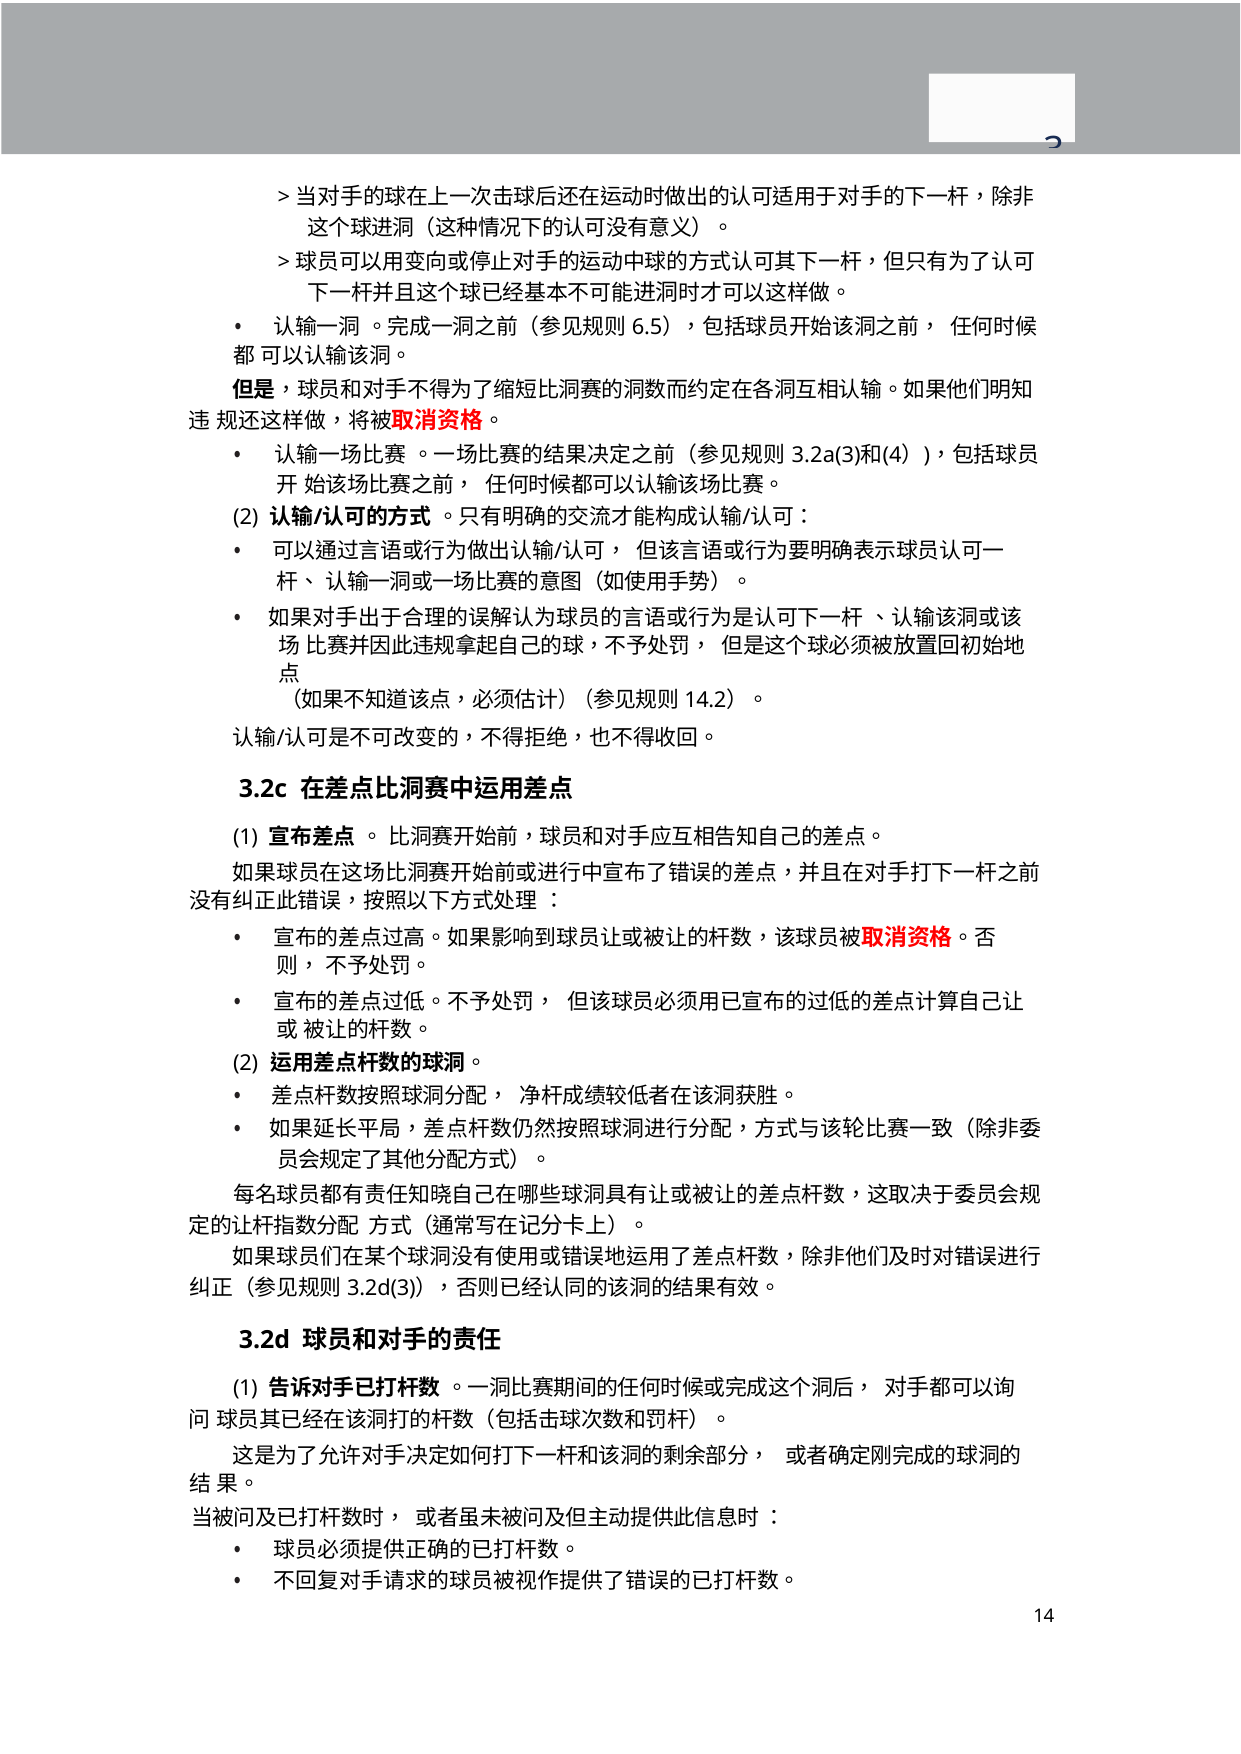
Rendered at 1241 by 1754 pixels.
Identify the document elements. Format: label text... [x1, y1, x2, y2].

text • 如果延长平局，差点杆数仍然按照球洞进行分配，方式与该轮比赛一致（除非委 员会规定了其他分配方式）。 [234, 1112, 1041, 1173]
text （如果不知道该点，必须估计）（参见规则 14.2）。 [280, 690, 1240, 723]
text > 球员可以用变向或停止对手的运动中球的方式认可其下一杆，但只有为了认可 下一杆并且这个球已经基本不可能进洞时才可以这样做。 [277, 245, 1050, 307]
text (1) 宣布差点 。 比洞赛开始前，球员和对手应互相告知自己的差点。 [233, 820, 1240, 851]
text 但是，球员和对手不得为了缩短比洞赛的洞数而约定在各洞互相认输。如果他们明知违 规还这样做，将被取消资格。 [189, 373, 1054, 436]
text 这是为了允许对手决定如何打下一杆和该洞的剩余部分， 或者确定刚完成的球洞的结 果。 [189, 1439, 1041, 1498]
text • 可以通过言语或行为做出认输/认可， 但该言语或行为要明确表示球员认可一杆、 认输一洞或一场比赛的意图（如使用手势）。 [234, 535, 1047, 596]
text (2) 运用差点杆数的球洞。 [233, 1047, 1240, 1077]
text • 宣布的差点过高。如果影响到球员让或被让的杆数，该球员被取消资格。否则， 不予处罚。 [234, 922, 1035, 980]
text (1) 告诉对手已打杆数 。一洞比赛期间的任何时候或完成这个洞后， 对手都可以询问 球员其已经在该洞打的杆数（包括击球次数和罚杆）。 [188, 1371, 1033, 1433]
text 如果球员们在某个球洞没有使用或错误地运用了差点杆数，除非他们及时对错误进行 纠正（参见规则 3.2d(3)），否则已经认同的该洞的结果有效。 [189, 1241, 1041, 1302]
text 3.2c 在差点比洞赛中运用差点 [239, 773, 1240, 803]
text • 如果对手出于合理的误解认为球员的言语或行为是认可下一杆 、认输该洞或该场 比赛并因此违规拿起自己的球，不予处罚， 但是这个球必须被放置回初始地点 [234, 602, 1041, 687]
text 认输/认可是不可改变的，不得拒绝，也不得收回。 [233, 723, 1240, 754]
text • 认输一场比赛 。一场比赛的结果决定之前（参见规则 3.2a(3)和(4）)，包括球员开 始该场比赛之前， 任何时候都可以认输该场比赛。 [234, 439, 1047, 499]
text • 球员必须提供正确的已打杆数。 [234, 1538, 1240, 1563]
text > 当对手的球在上一次击球后还在运动时做出的认可适用于对手的下一杆，除非 这个球进洞（这种情况下的认可没有意义）。 [277, 179, 1050, 242]
text • 差点杆数按照球洞分配， 净杆成绩较低者在该洞获胜。 [234, 1084, 1240, 1108]
text • 不回复对手请求的球员被视作提供了错误的已打杆数。 [234, 1569, 1240, 1594]
text • 宣布的差点过低。不予处罚， 但该球员必须用已宣布的过低的差点计算自己让或 被让的杆数。 [234, 987, 1041, 1044]
text 如果球员在这场比洞赛开始前或进行中宣布了错误的差点，并且在对手打下一杆之前 没有纠正此错误，按照以下方式处理 ： [189, 856, 1041, 915]
text (2) 认输/认可的方式 。只有明确的交流才能构成认输/认可： [233, 501, 1240, 531]
text 每名球员都有责任知晓自己在哪些球洞具有让或被让的差点杆数，这取决于委员会规 定的让杆指数分配 方式（通常写在记分卡上）。 [189, 1179, 1041, 1240]
text • 认输一洞 。完成一洞之前（参见规则 6.5），包括球员开始该洞之前， 任何时候都 可以认输该洞。 [233, 311, 1042, 370]
text 当被问及已打杆数时， 或者虽未被问及但主动提供此信息时 ： [191, 1505, 1240, 1531]
text 3.2d 球员和对手的责任 [239, 1325, 1240, 1354]
